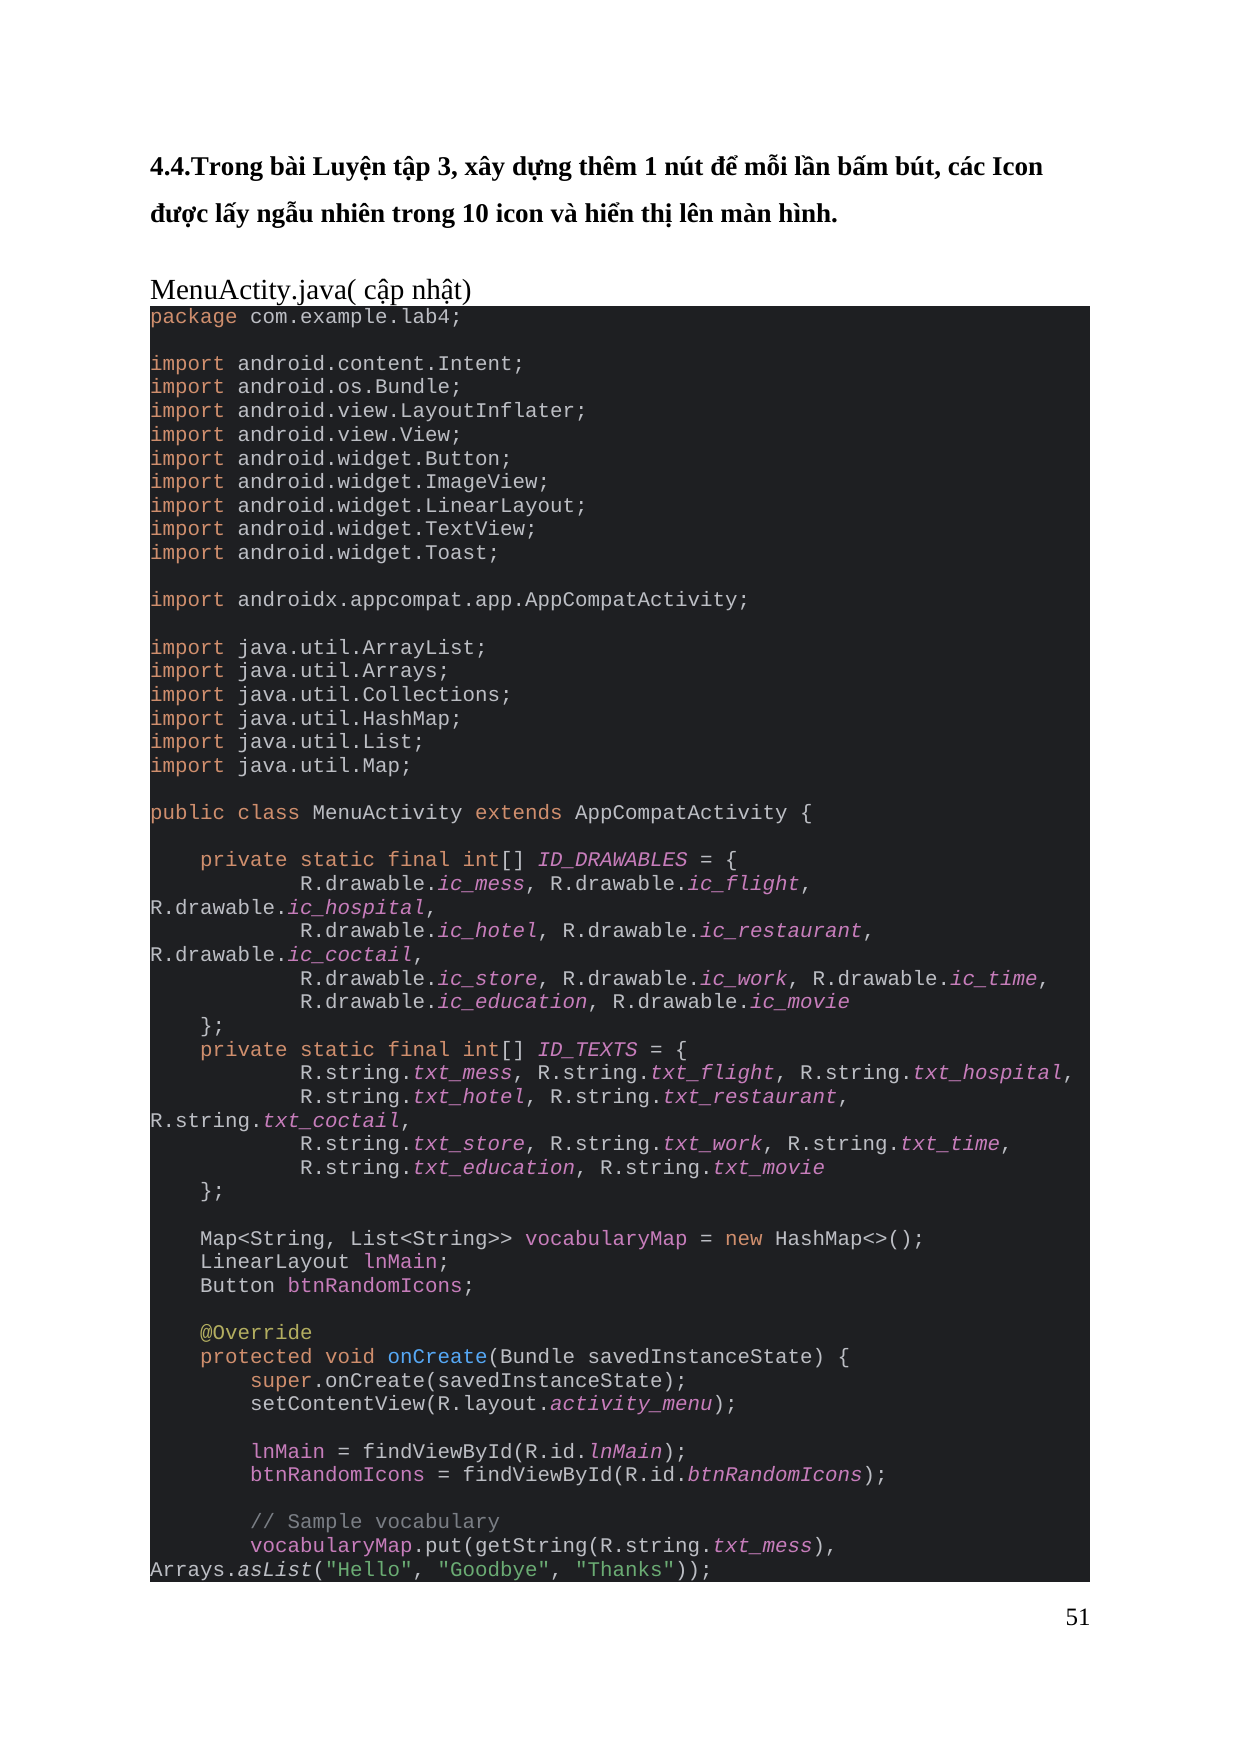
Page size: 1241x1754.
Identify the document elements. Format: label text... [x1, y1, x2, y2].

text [150, 306, 1090, 1582]
text MenuActity.java( cập nhật) [150, 272, 1090, 306]
subtitle 4.4.Trong bài Luyện tập 3, xây dựng thêm 1 nút để mỗi lần bấm bút, các Icon được lấy ngẫu nhiên trong 10 icon và hiển thị lên màn hình. [150, 150, 1090, 228]
